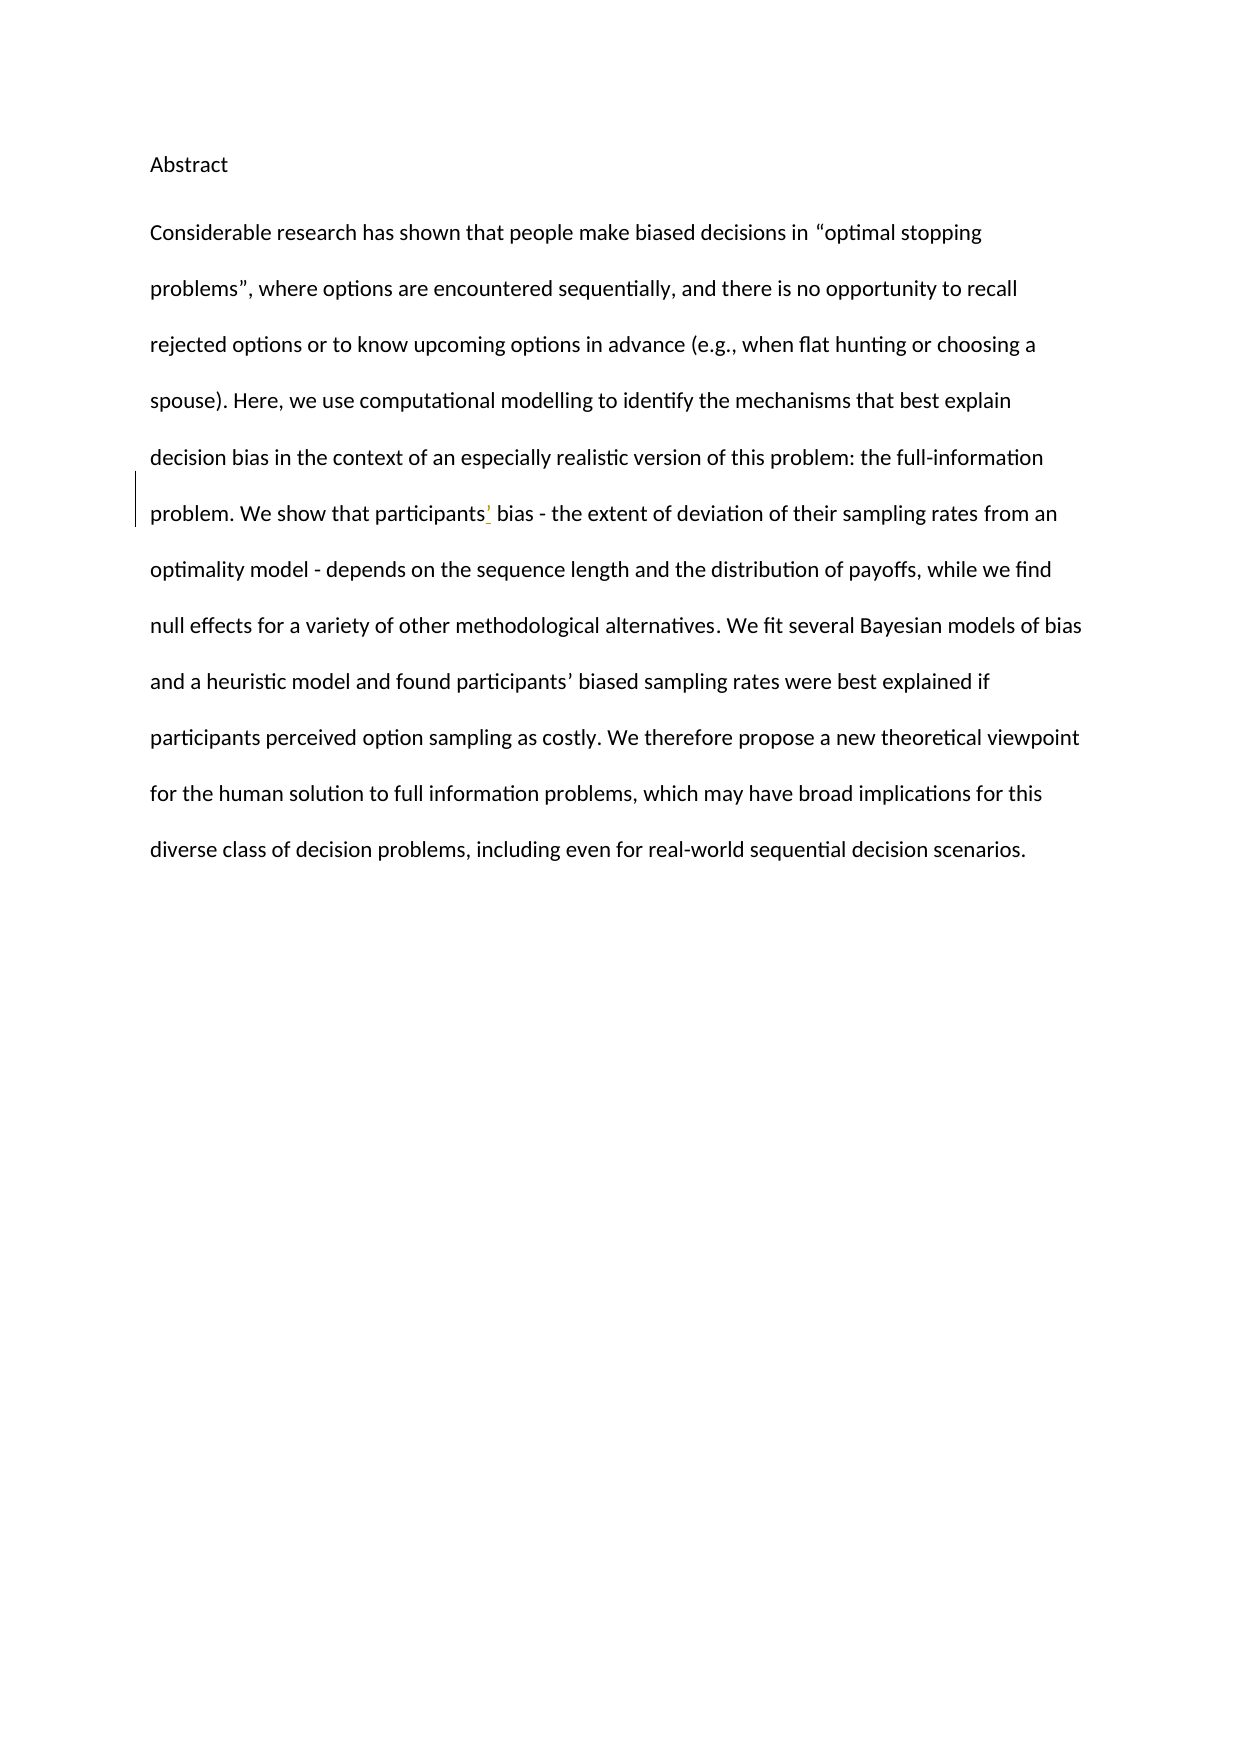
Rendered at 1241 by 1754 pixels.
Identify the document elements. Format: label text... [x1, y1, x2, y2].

text Considerable research has shown that people make biased decisions in “optimal stopping problems”, where options are encountered sequentially, and there is no opportunity to recall rejected options or to know upcoming options in advance (e.g., when flat hunting or choosing a spouse). Here, we use computational modelling to identify the mechanisms that best explain decision bias in the context of an especially realistic version of this problem: the full-information problem. We show that participants bias - the extent of deviation of their sampling rates from an optimality model - depends on the sequence length and the distribution of payoffs, while we find null effects for a variety of other methodological alternatives. We fit several Bayesian models of bias and a heuristic model and found participants’ biased sampling rates were best explained if participants perceived option sampling as costly. We therefore propose a new theoretical viewpoint for the human solution to full information problems, which may have broad implications for this diverse class of decision problems, including even for real-world sequential decision scenarios. [150, 218, 1090, 863]
text Abstract [150, 150, 1090, 178]
